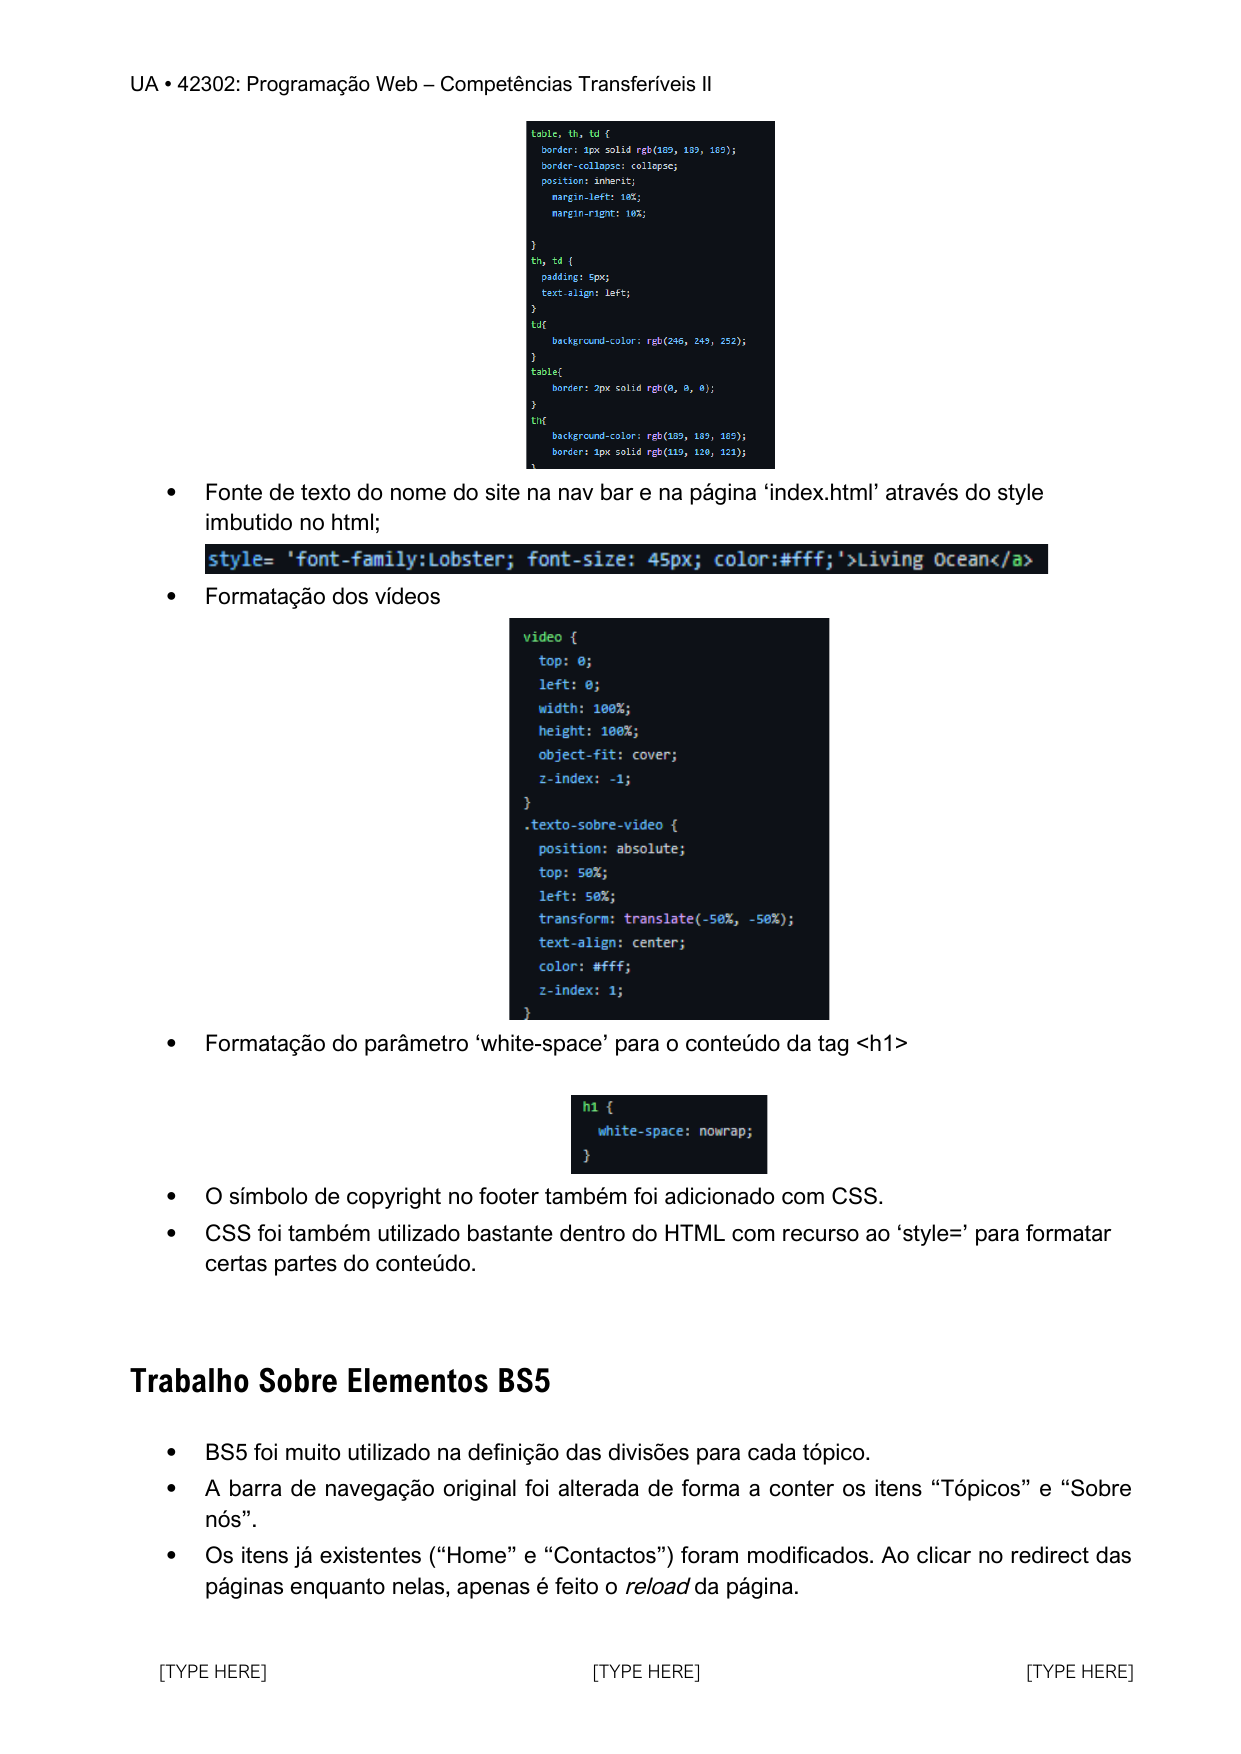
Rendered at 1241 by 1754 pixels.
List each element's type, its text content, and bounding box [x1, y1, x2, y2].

subtitle Trabalho Sobre Elementos BS5 [130, 1360, 1134, 1400]
list Fonte de texto do nome do site na nav bar e na página ‘index.html’ através do style imbutido no html; [167, 478, 1134, 536]
picture [509, 618, 830, 1020]
picture [526, 121, 775, 469]
list Formatação do parâmetro ‘white-space’ para o conteúdo da tag <h1> [167, 1029, 1134, 1056]
list O símbolo de copyright no footer também foi adicionado com CSS. [167, 1182, 1134, 1210]
list CSS foi também utilizado bastante dentro do HTML com recurso ao ‘style=’ para formatar certas partes do conteúdo. [167, 1219, 1134, 1277]
picture [205, 544, 1049, 574]
list BS5 foi muito utilizado na definição das divisões para cada tópico. [167, 1438, 1134, 1465]
list Os itens já existentes (“Home” e “Contactos”) foram modificados. Ao clicar no redirect das páginas enquanto nelas, apenas é feito o reload da página. [167, 1541, 1134, 1599]
picture [571, 1095, 768, 1174]
list Formatação dos vídeos [167, 582, 1134, 610]
list A barra de navegação original foi alterada de forma a conter os itens “Tópicos” e “Sobre nós”. [167, 1474, 1134, 1532]
